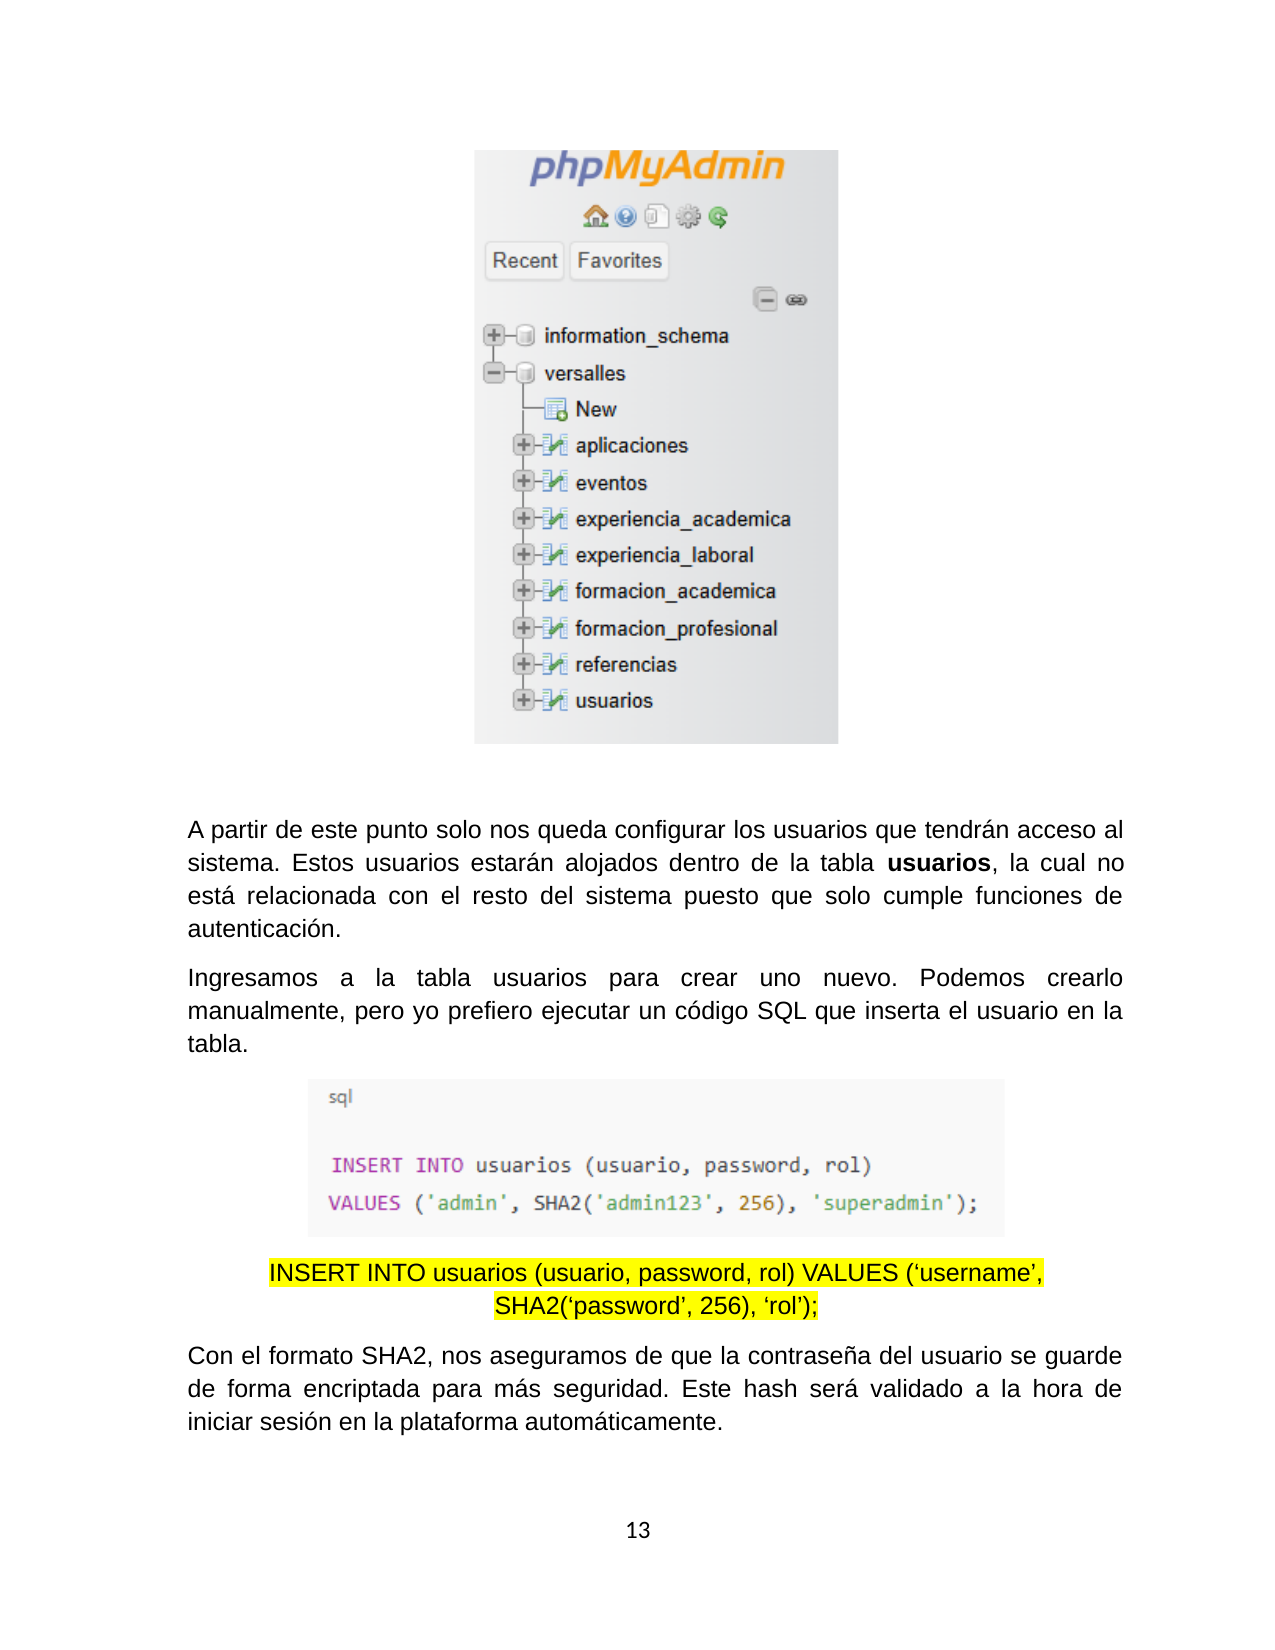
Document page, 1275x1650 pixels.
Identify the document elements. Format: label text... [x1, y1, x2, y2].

text Ingresamos a la tabla usuarios para crear uno nuevo. Podemos crearlo manualmente, pero yo prefiero ejecutar un código SQL que inserta el usuario en la tabla. [187, 963, 1125, 1058]
text INSERT INTO usuarios (usuario, password, rol) VALUES (‘username’, SHA2(‘password’, 256), ‘rol’); [187, 1258, 1125, 1320]
picture [307, 1079, 1005, 1237]
text A partir de este punto solo nos queda configurar los usuarios que tendrán acceso al sistema. Estos usuarios estarán alojados dentro de la tabla usuarios, la cual no está relacionada con el resto del sistema puesto que solo cumple funciones de autenticación. [187, 814, 1125, 942]
picture [474, 150, 839, 744]
text Con el formato SHA2, nos aseguramos de que la contraseña del usuario se guarde de forma encriptada para más seguridad. Este hash será validado a la hora de iniciar sesión en la plataforma automáticamente. [187, 1341, 1125, 1436]
